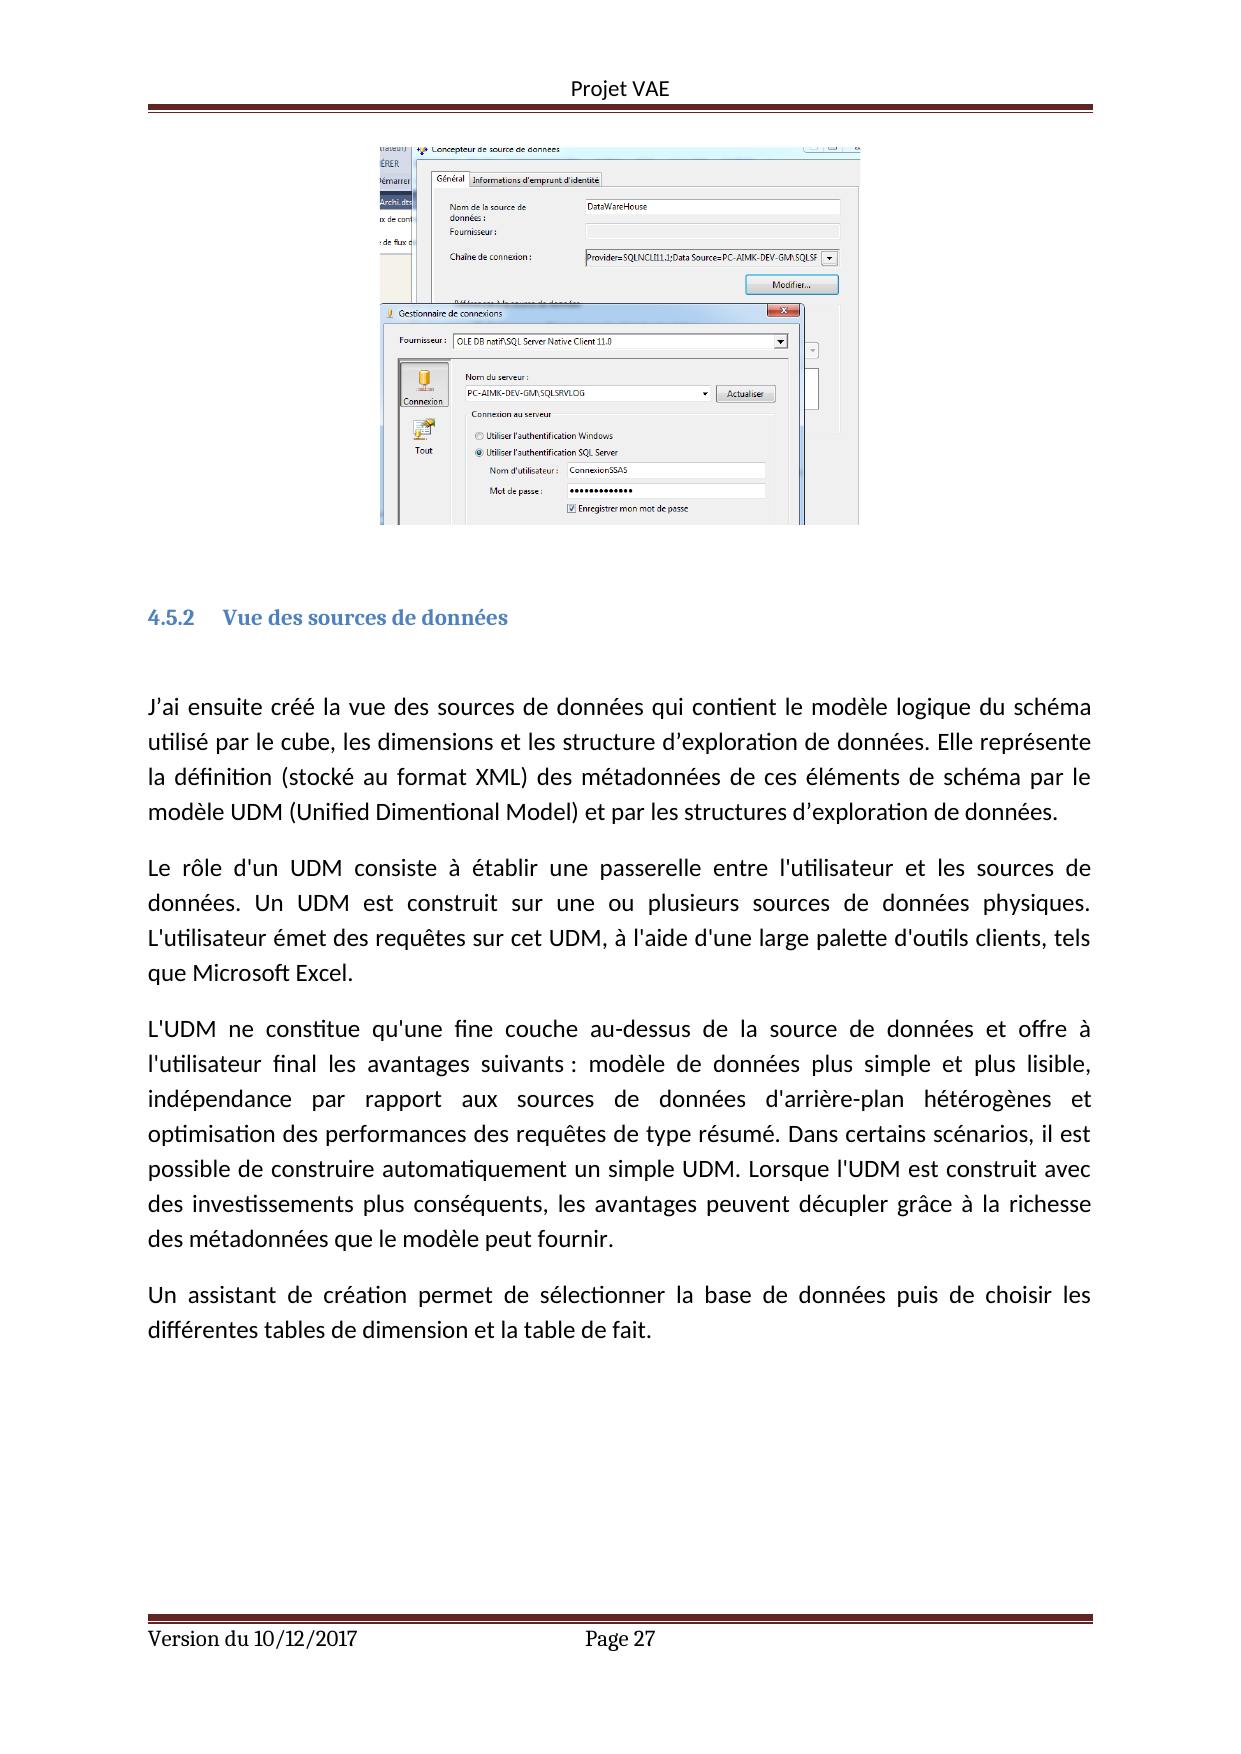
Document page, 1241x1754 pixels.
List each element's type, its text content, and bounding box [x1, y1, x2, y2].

picture [379, 147, 861, 525]
text Le rôle d'un UDM consiste à établir une passerelle entre l'utilisateur et les sources de données. Un UDM est construit sur une ou plusieurs sources de données physiques. L'utilisateur émet des requêtes sur cet UDM, à l'aide d'une large palette d'outils clients, tels que Microsoft Excel. [148, 852, 1093, 988]
subtitle Vue des sources de données [148, 605, 1093, 632]
text L'UDM ne constitue qu'une fine couche au-dessus de la source de données et offre à l'utilisateur final les avantages suivants : modèle de données plus simple et plus lisible, indépendance par rapport aux sources de données d'arrière-plan hétérogènes et optimisation des performances des requêtes de type résumé. Dans certains scénarios, il est possible de construire automatiquement un simple UDM. Lorsque l'UDM est construit avec des investissements plus conséquents, les avantages peuvent décupler grâce à la richesse des métadonnées que le modèle peut fournir. [148, 1013, 1093, 1253]
text J’ai ensuite créé la vue des sources de données qui contient le modèle logique du schéma utilisé par le cube, les dimensions et les structure d’exploration de données. Elle représente la définition (stocké au format XML) des métadonnées de ces éléments de schéma par le modèle UDM (Unified Dimentional Model) et par les structures d’exploration de données. [148, 691, 1093, 827]
text Un assistant de création permet de sélectionner la base de données puis de choisir les différentes tables de dimension et la table de fait. [148, 1279, 1093, 1344]
